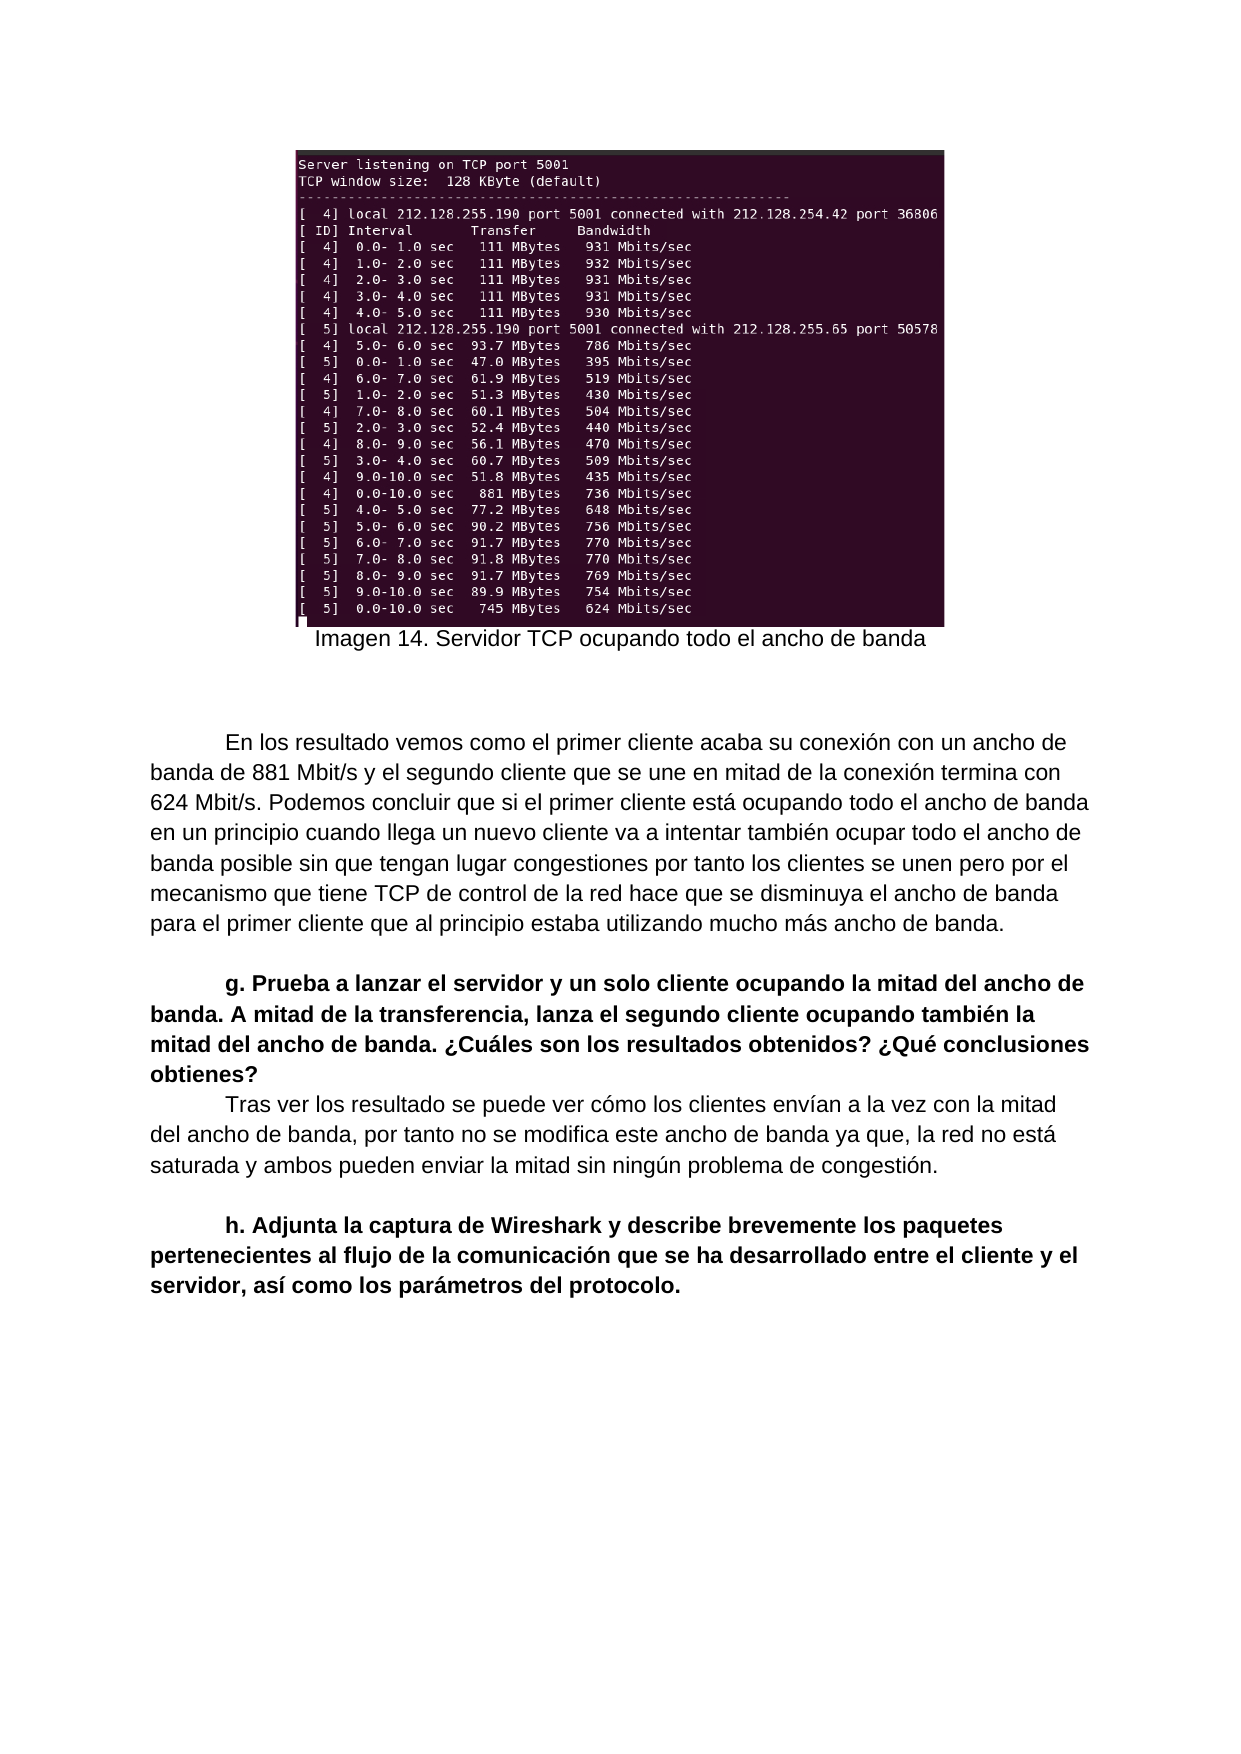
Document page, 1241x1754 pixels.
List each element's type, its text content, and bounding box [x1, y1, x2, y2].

text g. Prueba a lanzar el servidor y un solo cliente ocupando la mitad del ancho de banda. A mitad de la transferencia, lanza el segundo cliente ocupando también la mitad del ancho de banda. ¿Cuáles son los resultados obtenidos? ¿Qué conclusiones obtienes? [150, 970, 1090, 1087]
text Tras ver los resultado se puede ver cómo los clientes envían a la vez con la mitad del ancho de banda, por tanto no se modifica este ancho de banda ya que, la red no está saturada y ambos pueden enviar la mitad sin ningún problema de congestión. [150, 1091, 1090, 1178]
text h. Adjunta la captura de Wireshark y describe brevemente los paquetes pertenecientes al flujo de la comunicación que se ha desarrollado entre el cliente y el servidor, así como los parámetros del protocolo. [150, 1212, 1090, 1299]
picture [295, 150, 945, 627]
text En los resultado vemos como el primer cliente acaba su conexión con un ancho de banda de 881 Mbit/s y el segundo cliente que se une en mitad de la conexión termina con 624 Mbit/s. Podemos concluir que si el primer cliente está ocupando todo el ancho de banda en un principio cuando llega un nuevo cliente va a intentar también ocupar todo el ancho de banda posible sin que tengan lugar congestiones por tanto los clientes se unen pero por el mecanismo que tiene TCP de control de la red hace que se disminuya el ancho de banda para el primer cliente que al principio estaba utilizando mucho más ancho de banda. [150, 729, 1090, 936]
